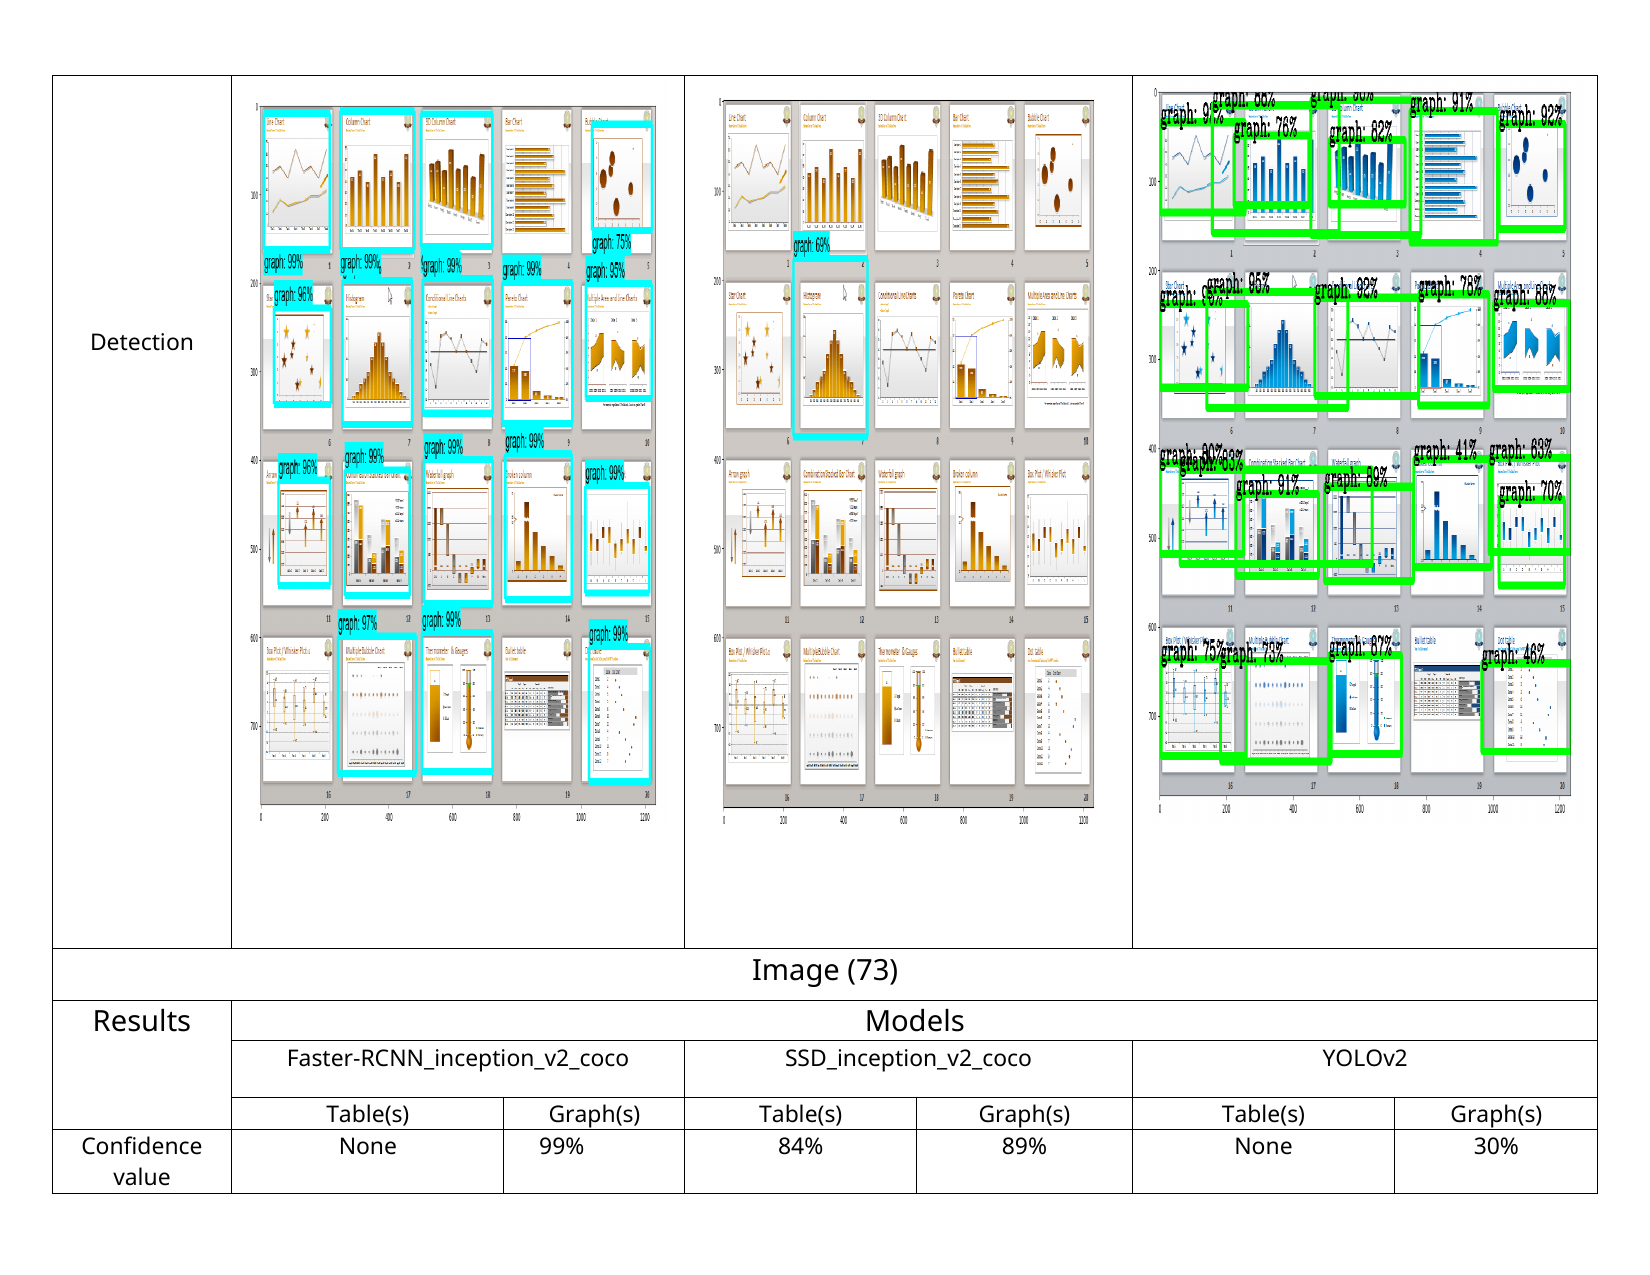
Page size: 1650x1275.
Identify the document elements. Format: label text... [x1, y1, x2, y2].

table_cell [1133, 76, 1597, 948]
table_cell 84% [685, 1130, 916, 1192]
table_cell 99% [504, 1130, 684, 1192]
table_cell None [232, 1130, 503, 1192]
table_cell Image (73) [53, 949, 1597, 1000]
table_cell Graph(s) [917, 1098, 1132, 1129]
table_cell [53, 1040, 231, 1129]
table_cell Faster-RCNN_inception_v2_coco [232, 1041, 684, 1097]
table_cell Graph(s) [1395, 1098, 1597, 1129]
table_cell Graph(s) [504, 1098, 684, 1129]
table_cell SSD_inception_v2_coco [685, 1041, 1132, 1097]
table_cell Table(s) [1133, 1098, 1394, 1129]
table_cell Table(s) [232, 1098, 503, 1129]
table_cell [685, 76, 1132, 948]
picture [1144, 76, 1586, 826]
table_cell 30% [1395, 1130, 1597, 1192]
table_cell Results [53, 1001, 231, 1040]
table_cell Table(s) [685, 1098, 916, 1129]
table_cell Detection [53, 76, 231, 948]
table_cell None [1133, 1130, 1394, 1192]
table_cell Confidence value [53, 1130, 231, 1192]
picture [704, 76, 1113, 851]
picture [247, 76, 669, 826]
table_cell Models [232, 1001, 1597, 1040]
table_cell YOLOv2 [1133, 1041, 1597, 1097]
table_cell [232, 76, 684, 948]
table_cell 89% [917, 1130, 1132, 1192]
